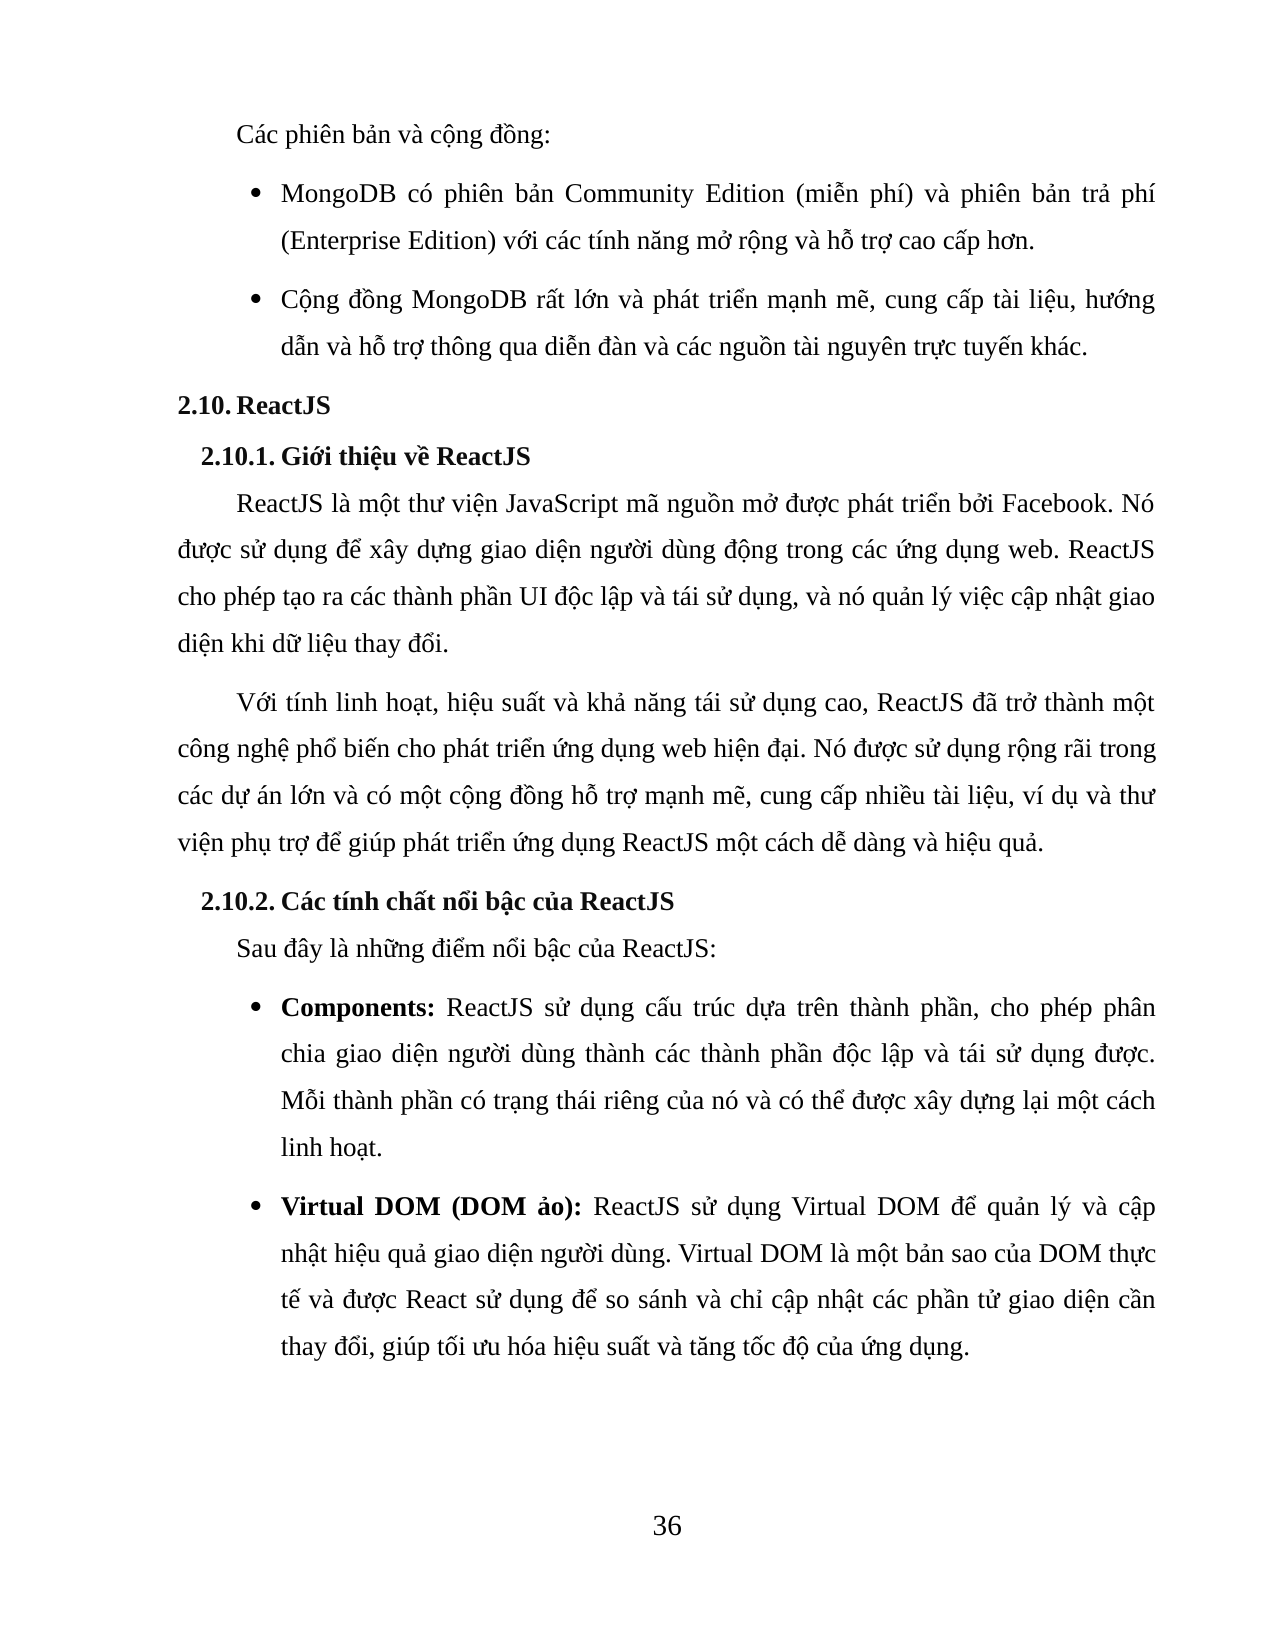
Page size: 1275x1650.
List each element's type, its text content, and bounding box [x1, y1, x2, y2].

list Components: ReactJS sử dụng cấu trúc dựa trên thành phần, cho phép phân chia giao diện người dùng thành các thành phần độc lập và tái sử dụng được. Mỗi thành phần có trạng thái riêng của nó và có thể được xây dựng lại một cách linh hoạt. [251, 991, 1157, 1162]
list Cộng đồng MongoDB rất lớn và phát triển mạnh mẽ, cung cấp tài liệu, hướng dẫn và hỗ trợ thông qua diễn đàn và các nguồn tài nguyên trực tuyến khác. [251, 283, 1157, 361]
text Với tính linh hoạt, hiệu suất và khả năng tái sử dụng cao, ReactJS đã trở thành một công nghệ phổ biến cho phát triển ứng dụng web hiện đại. Nó được sử dụng rộng rãi trong các dự án lớn và có một cộng đồng hỗ trợ mạnh mẽ, cung cấp nhiều tài liệu, ví dụ và thư viện phụ trợ để giúp phát triển ứng dụng ReactJS một cách dễ dàng và hiệu quả. [177, 686, 1157, 857]
list MongoDB có phiên bản Community Edition (miễn phí) và phiên bản trả phí (Enterprise Edition) với các tính năng mở rộng và hỗ trợ cao cấp hơn. [251, 177, 1157, 255]
text Các tính chất nổi bậc của ReactJS [201, 885, 1157, 916]
text Sau đây là những điểm nổi bậc của ReactJS: [177, 932, 1157, 963]
list Virtual DOM (DOM ảo): ReactJS sử dụng Virtual DOM để quản lý và cập nhật hiệu quả giao diện người dùng. Virtual DOM là một bản sao của DOM thực tế và được React sử dụng để so sánh và chỉ cập nhật các phần tử giao diện cần thay đổi, giúp tối ưu hóa hiệu suất và tăng tốc độ của ứng dụng. [251, 1190, 1157, 1361]
text ReactJS là một thư viện JavaScript mã nguồn mở được phát triển bởi Facebook. Nó được sử dụng để xây dựng giao diện người dùng động trong các ứng dụng web. ReactJS cho phép tạo ra các thành phần UI độc lập và tái sử dụng, và nó quản lý việc cập nhật giao diện khi dữ liệu thay đổi. [177, 487, 1157, 658]
text Giới thiệu về ReactJS [201, 440, 1157, 471]
text ReactJS [177, 389, 1157, 420]
text Các phiên bản và cộng đồng: [177, 118, 1157, 149]
